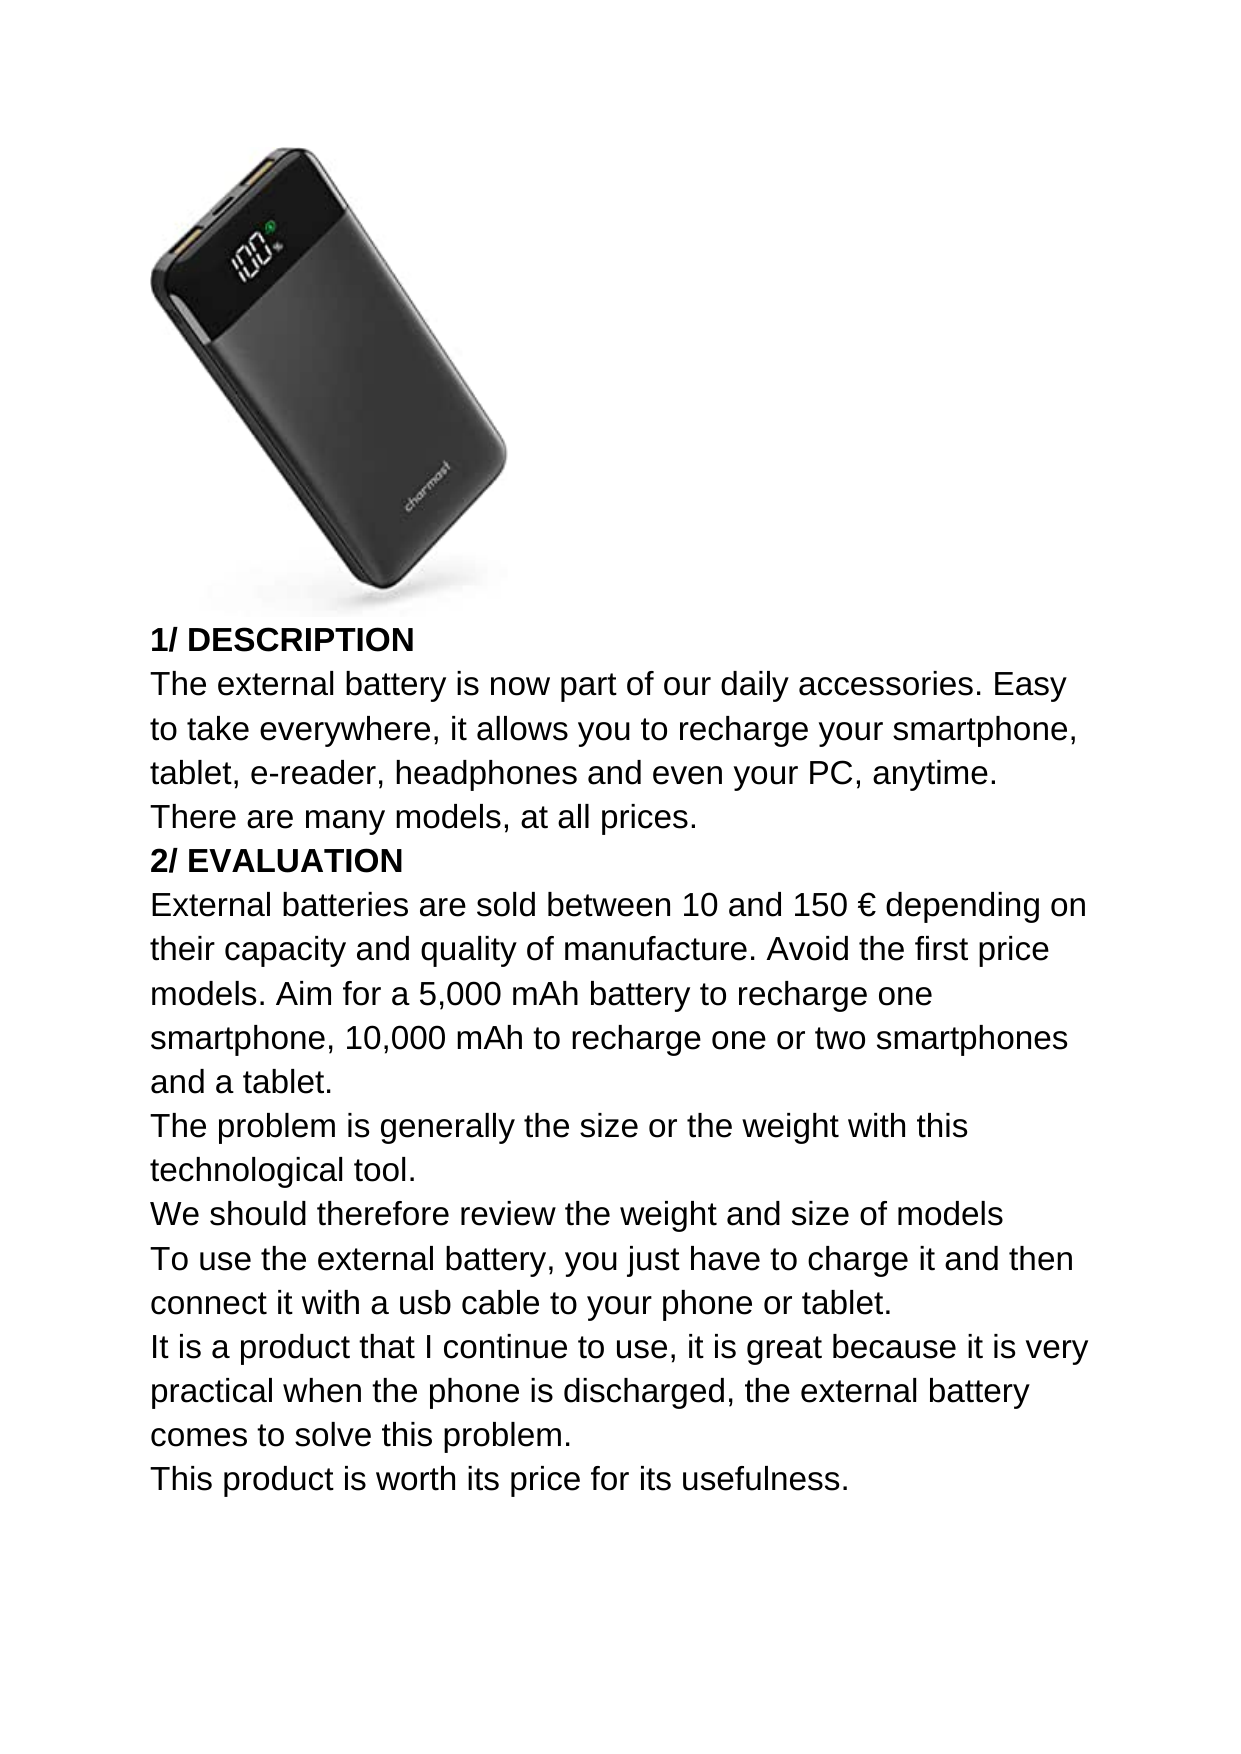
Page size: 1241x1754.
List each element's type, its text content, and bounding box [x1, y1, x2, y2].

picture [150, 147, 508, 617]
text External batteries are sold between 10 and 150 € depending on their capacity and quality of manufacture. Avoid the first price models. Aim for a 5,000 mAh battery to recharge one smartphone, 10,000 mAh to recharge one or two smartphones and a tablet. [150, 885, 1090, 1100]
text This product is worth its price for its usefulness. [150, 1459, 1090, 1498]
text We should therefore review the weight and size of models [150, 1194, 1090, 1233]
text 1/ DESCRIPTION [150, 620, 1090, 659]
text 2/ EVALUATION [150, 841, 1090, 879]
text It is a product that I continue to use, it is great because it is very practical when the phone is discharged, the external battery comes to solve this problem. [150, 1327, 1090, 1454]
text The problem is generally the size or the weight with this technological tool. [150, 1106, 1090, 1189]
text The external battery is now part of our daily accessories. Easy to take everywhere, it allows you to recharge your smartphone, tablet, e-reader, headphones and even your PC, anytime. There are many models, at all prices. [150, 664, 1090, 835]
text To use the external battery, you just have to charge it and then connect it with a usb cable to your phone or tablet. [150, 1238, 1090, 1321]
